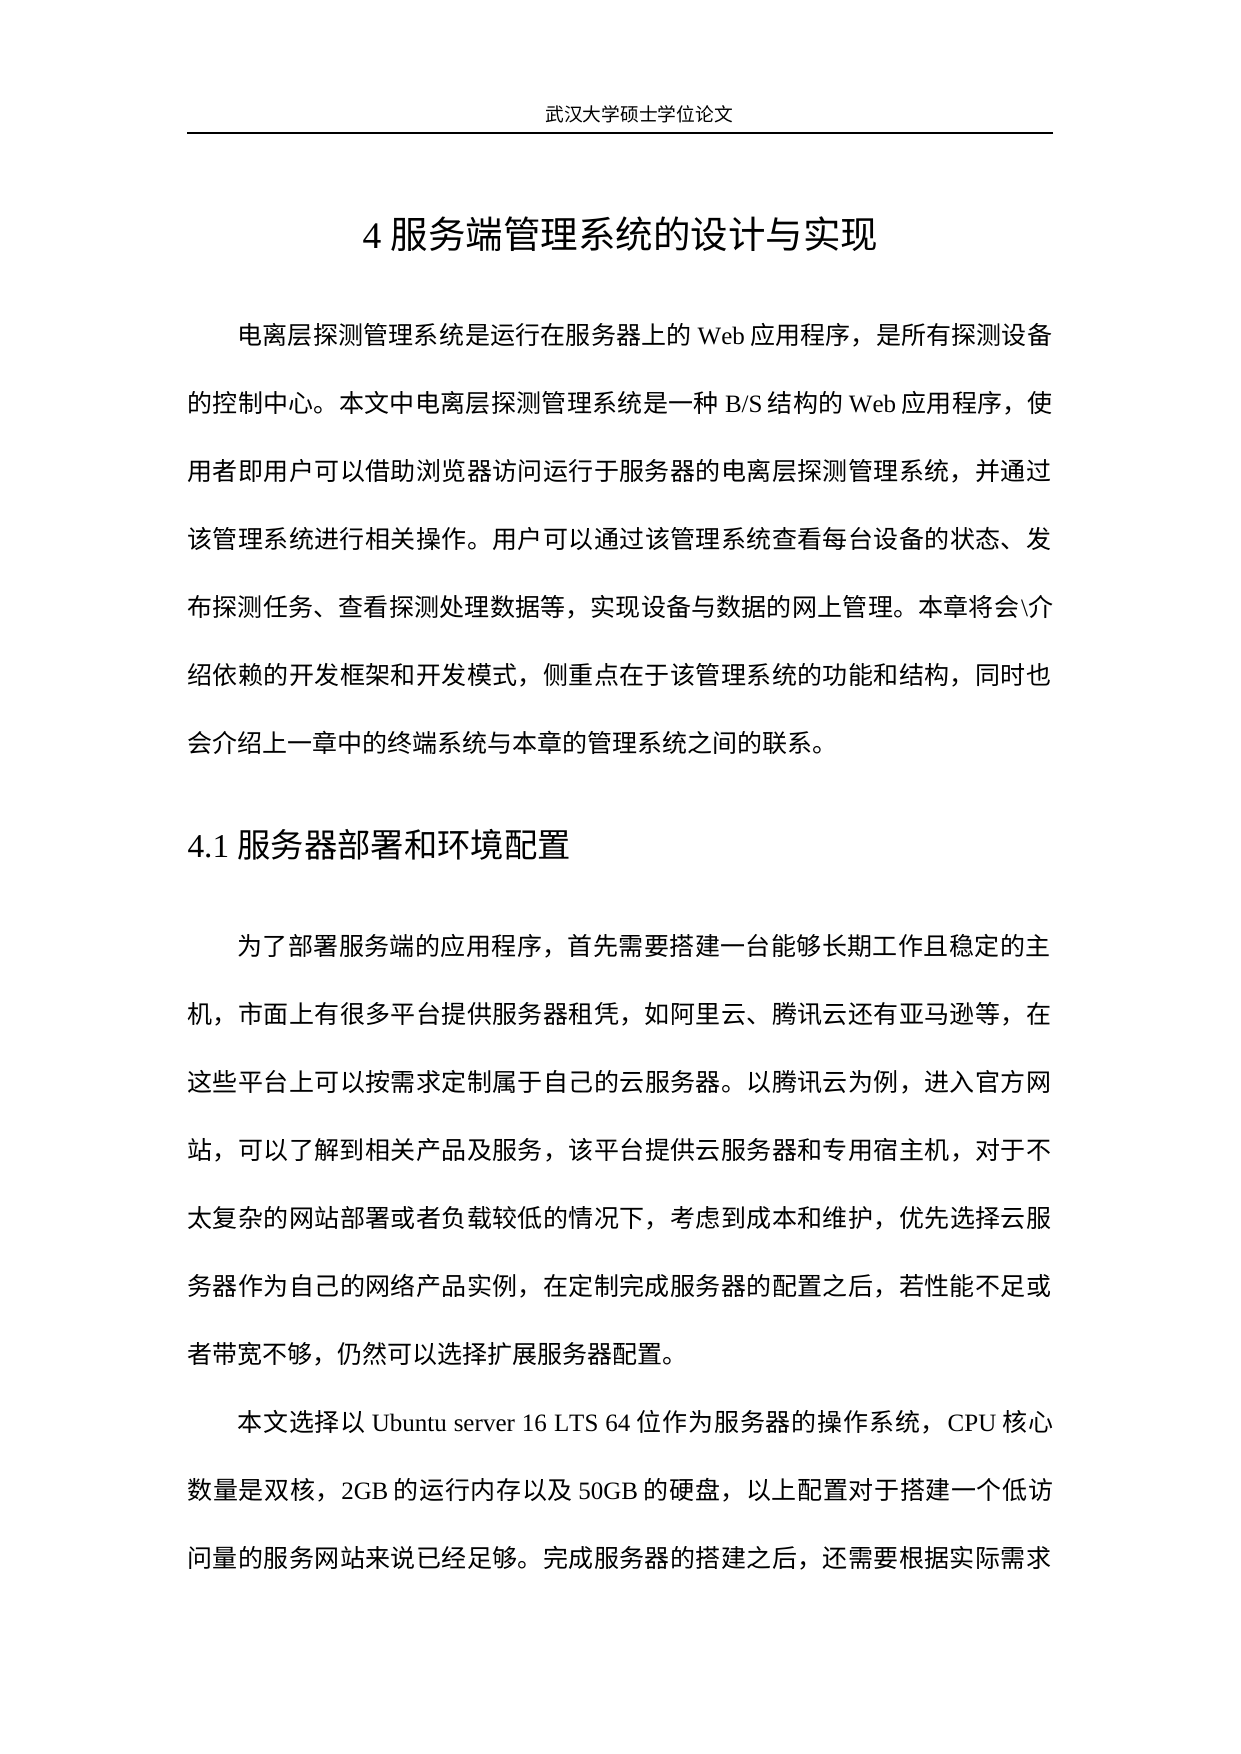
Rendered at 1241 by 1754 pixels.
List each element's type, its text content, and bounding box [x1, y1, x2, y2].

text 电离层探测管理系统是运行在服务器上的Web应用程序，是所有探测设备的控制中心。本文中电离层探测管理系统是一种B/S结构的Web应用程序，使用者即用户可以借助浏览器访问运行于服务器的电离层探测管理系统，并通过该管理系统进行相关操作。用户可以通过该管理系统查看每台设备的状态、发布探测任务、查看探测处理数据等，实现设备与数据的网上管理。本章将会\介绍依赖的开发框架和开发模式，侧重点在于该管理系统的功能和结构，同时也会介绍上一章中的终端系统与本章的管理系统之间的联系。 [187, 300, 1053, 775]
subtitle 4 服务端管理系统的设计与实现 [187, 198, 1053, 266]
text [187, 1386, 1053, 1590]
text 为了部署服务端的应用程序，首先需要搭建一台能够长期工作且稳定的主机，市面上有很多平台提供服务器租凭，如阿里云、腾讯云还有亚马逊等，在这些平台上可以按需求定制属于自己的云服务器。以腾讯云为例，进入官方网站，可以了解到相关产品及服务，该平台提供云服务器和专用宿主机，对于不太复杂的网站部署或者负载较低的情况下，考虑到成本和维护，优先选择云服务器作为自己的网络产品实例，在定制完成服务器的配置之后，若性能不足或者带宽不够，仍然可以选择扩展服务器配置。 [187, 911, 1053, 1386]
subtitle 4.1 服务器部署和环境配置 [187, 809, 1053, 877]
